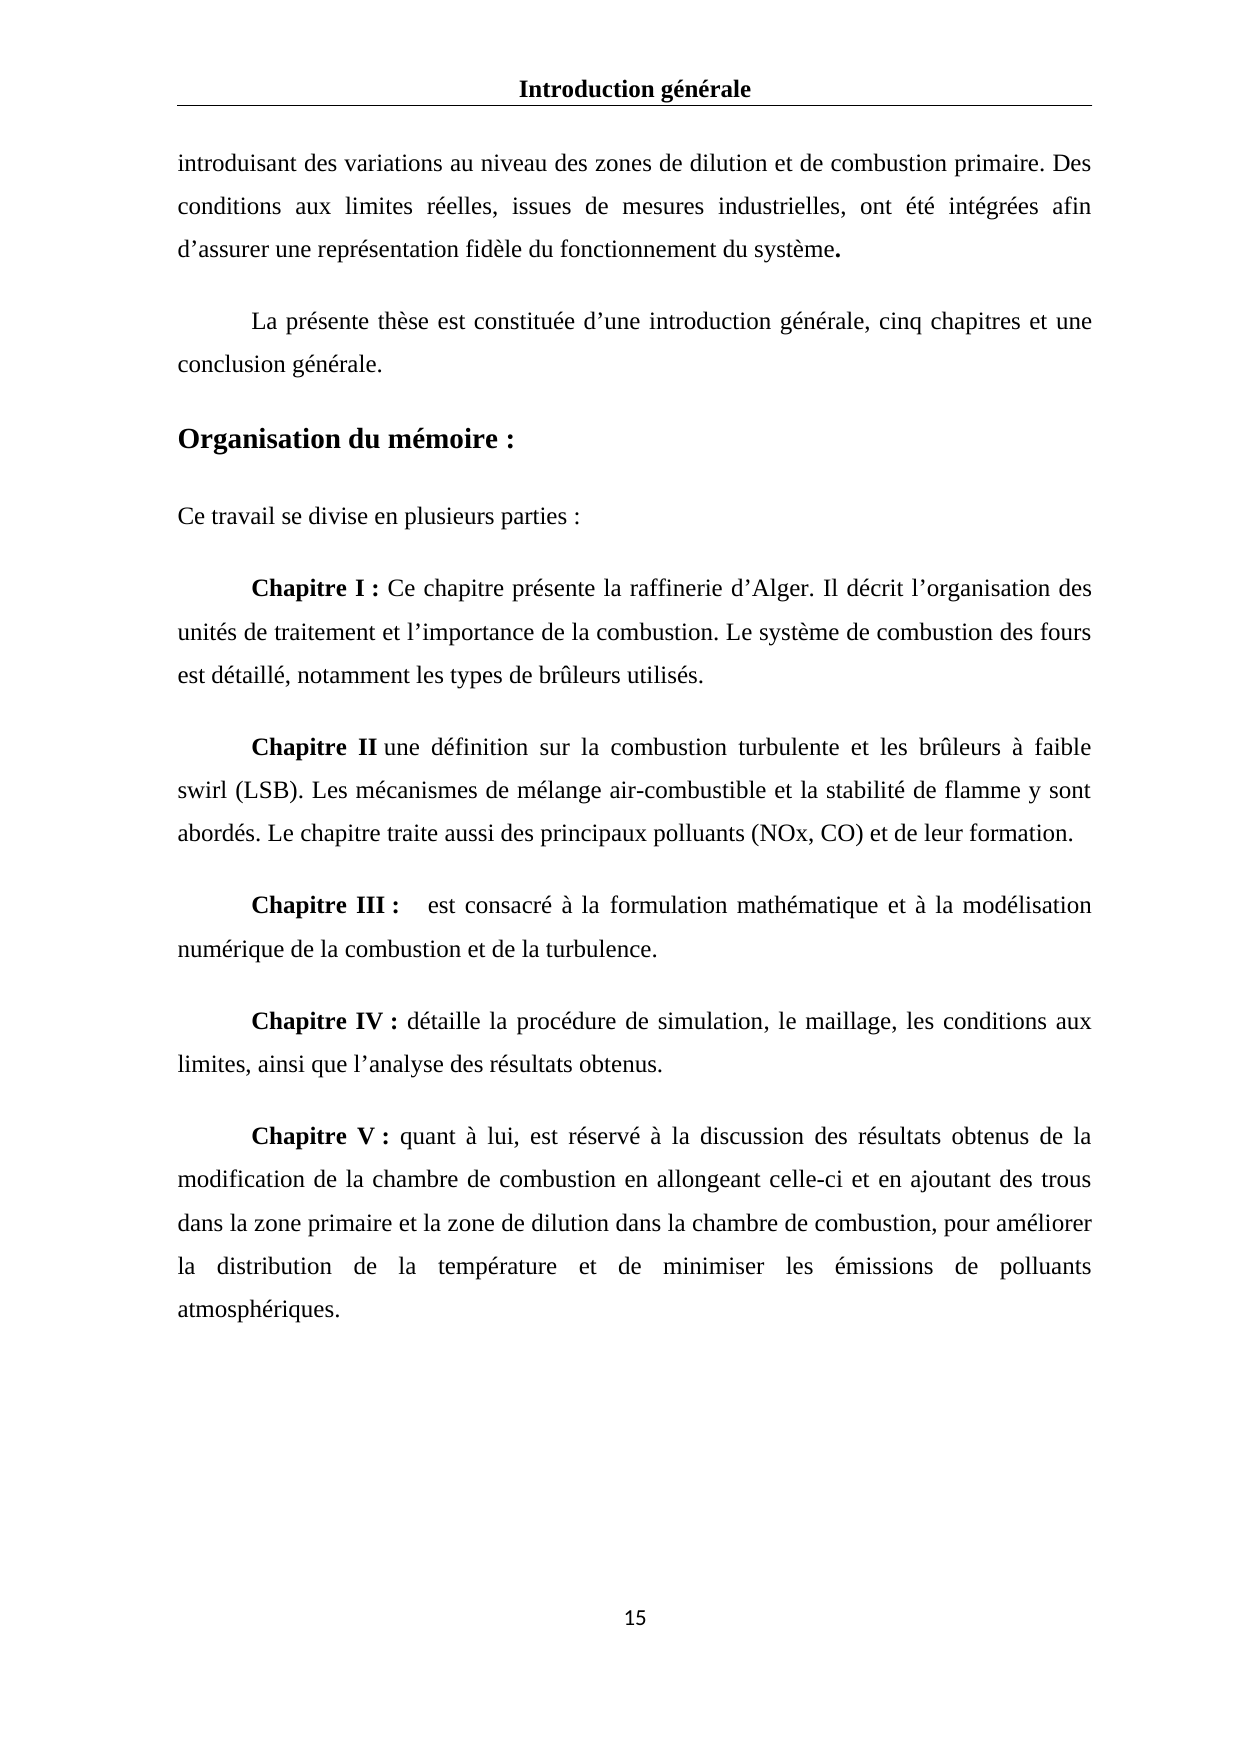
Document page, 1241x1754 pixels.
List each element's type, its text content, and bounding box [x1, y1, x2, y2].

text La présente thèse est constituée d’une introduction générale, cinq chapitres et une conclusion générale. [177, 306, 1092, 378]
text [177, 148, 1092, 263]
text Chapitre III : est consacré à la formulation mathématique et à la modélisation numérique de la combustion et de la turbulence. [177, 891, 1092, 962]
text Chapitre V : quant à lui, est réservé à la discussion des résultats obtenus de la modification de la chambre de combustion en allongeant celle-ci et en ajoutant des trous dans la zone primaire et la zone de dilution dans la chambre de combustion, pour améliorer la distribution de la température et de minimiser les émissions de polluants atmosphériques. [177, 1121, 1092, 1323]
text Organisation du mémoire : [177, 422, 1092, 455]
text Chapitre I : Ce chapitre présente la raffinerie d’Alger. Il décrit l’organisation des unités de traitement et l’importance de la combustion. Le système de combustion des fours est détaillé, notamment les types de brûleurs utilisés. [177, 573, 1092, 688]
text Chapitre IV : détaille la procédure de simulation, le maillage, les conditions aux limites, ainsi que l’analyse des résultats obtenus. [177, 1006, 1092, 1078]
text Chapitre II une définition sur la combustion turbulente et les brûleurs à faible swirl (LSB). Les mécanismes de mélange air-combustible et la stabilité de flamme y sont abordés. Le chapitre traite aussi des principaux polluants (NOx, CO) et de leur formation. [177, 732, 1092, 847]
text Ce travail se divise en plusieurs parties : [177, 501, 1092, 530]
